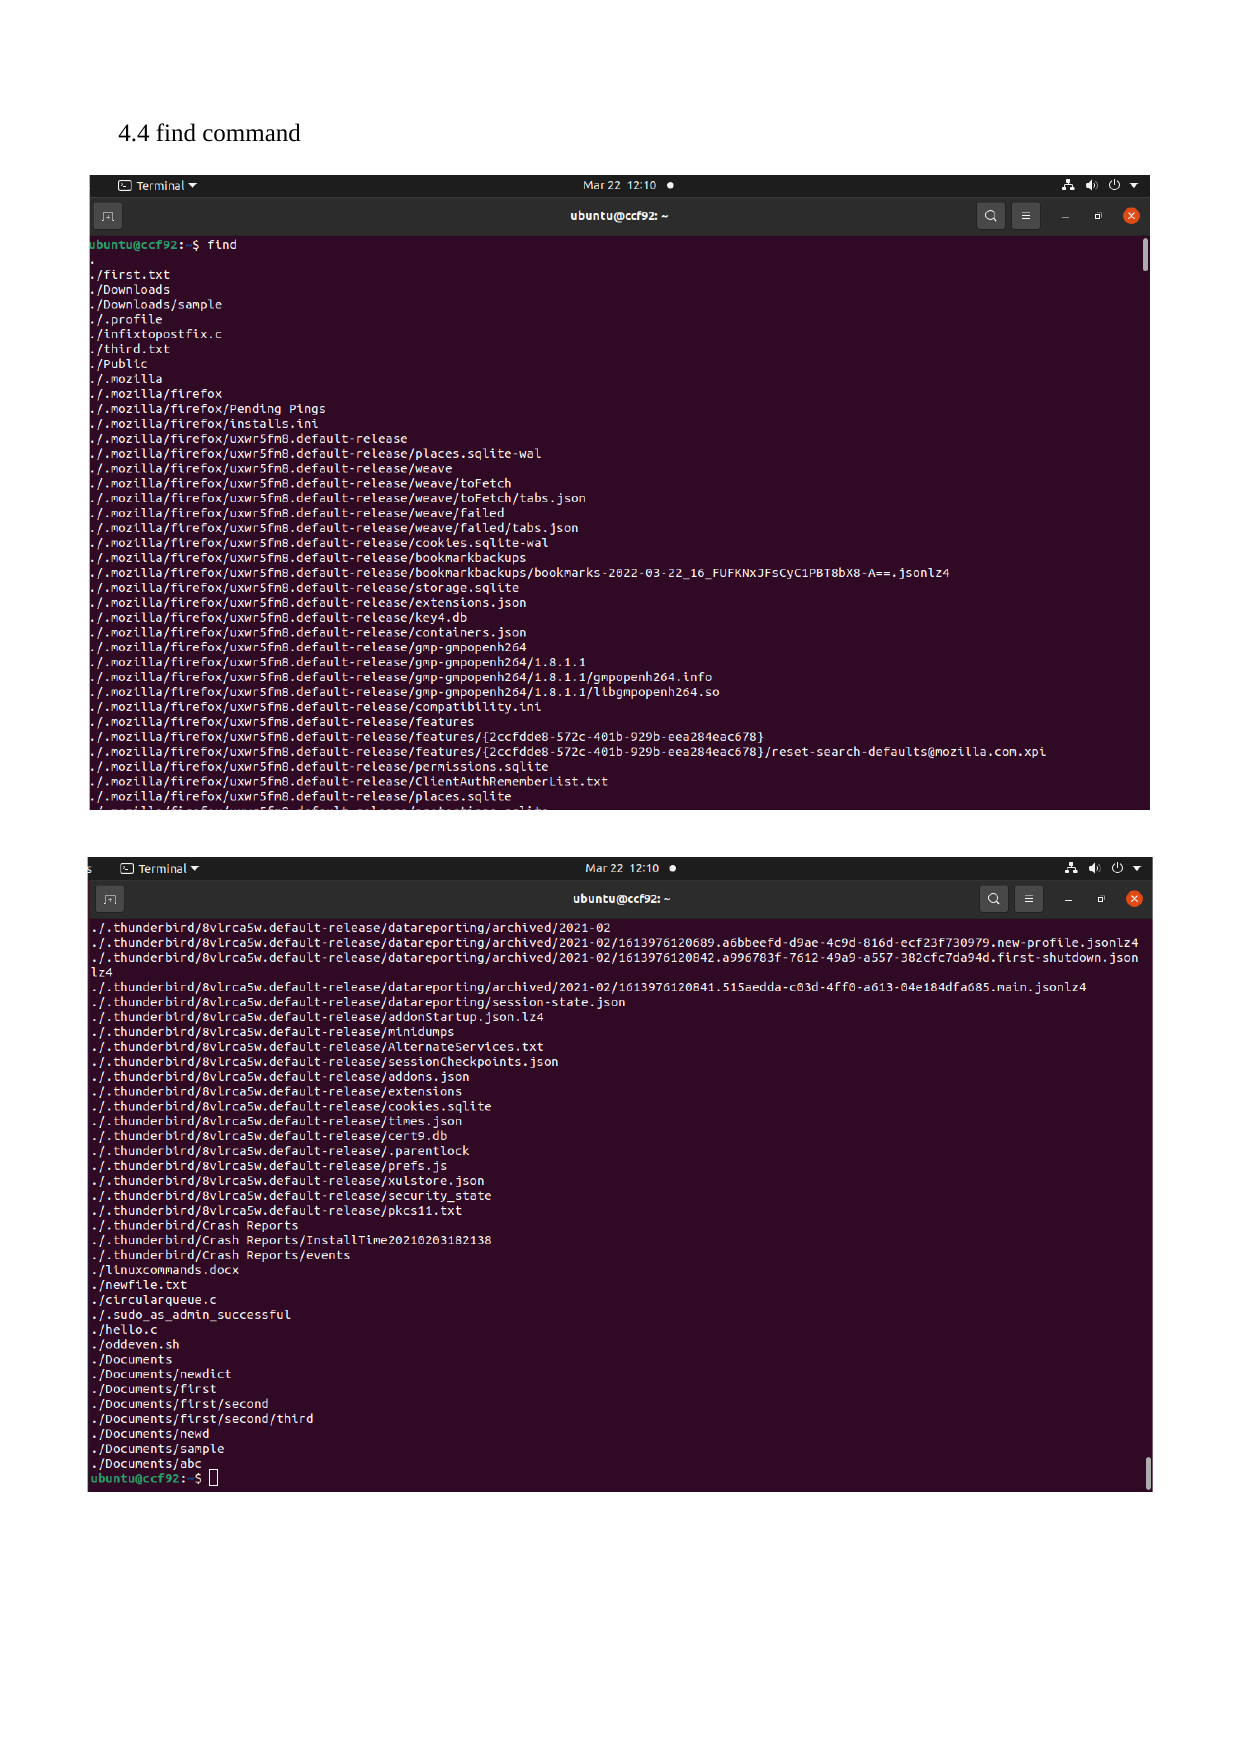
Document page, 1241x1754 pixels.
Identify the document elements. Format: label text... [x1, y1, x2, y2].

picture [89, 175, 1150, 810]
text 4.4 find command [118, 118, 1122, 147]
picture [87, 857, 1153, 1492]
